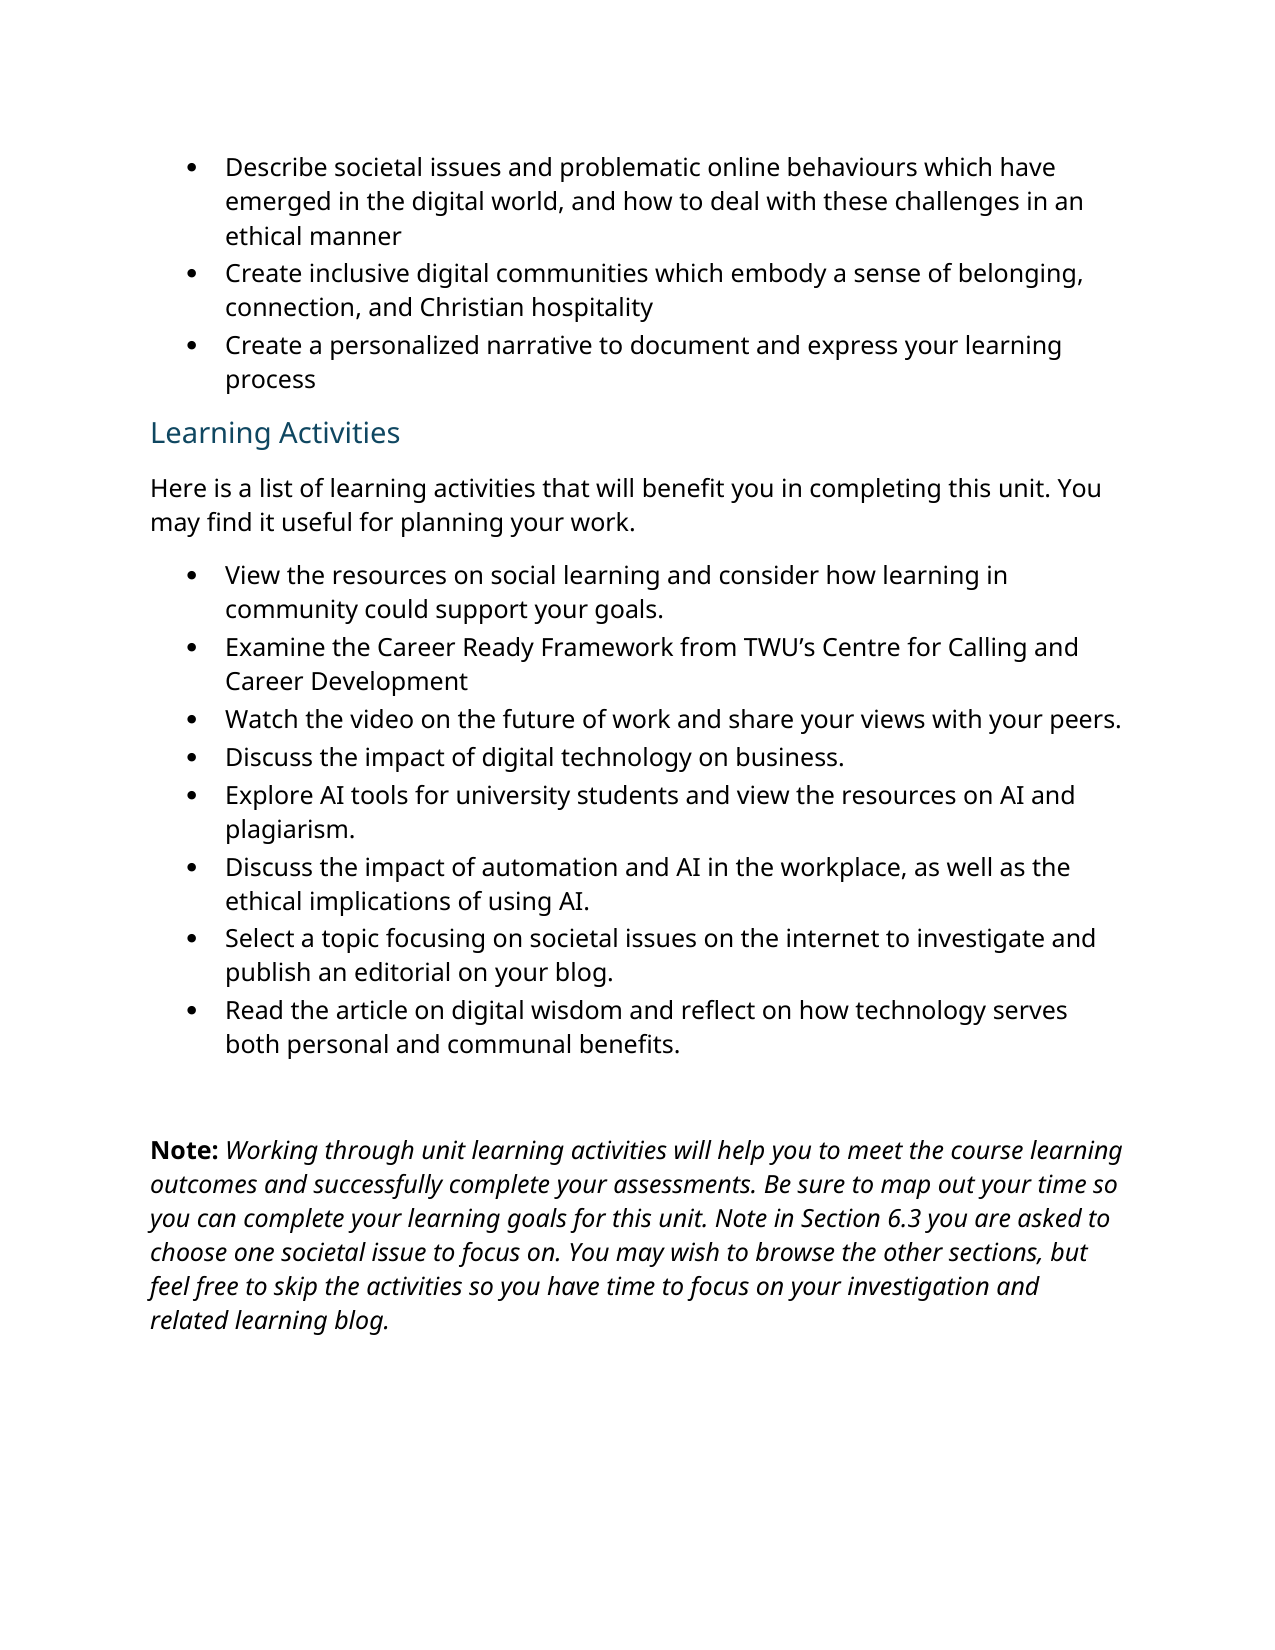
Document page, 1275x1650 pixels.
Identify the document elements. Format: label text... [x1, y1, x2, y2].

list Examine the Career Ready Framework from TWU’s Centre for Calling and Career Development [187, 630, 1125, 698]
subtitle Learning Activities [150, 413, 1125, 452]
list Explore AI tools for university students and view the resources on AI and plagiarism. [187, 777, 1125, 845]
list View the resources on social learning and consider how learning in community could support your goals. [187, 558, 1125, 626]
list Discuss the impact of digital technology on business. [187, 739, 1125, 773]
list Watch the video on the future of work and share your views with your peers. [187, 702, 1125, 736]
text Here is a list of learning activities that will benefit you in completing this unit. You may find it useful for planning your work. [150, 471, 1125, 539]
list Select a topic focusing on societal issues on the internet to investigate and publish an editorial on your blog. [187, 921, 1125, 989]
text Note: Working through unit learning activities will help you to meet the course learning outcomes and successfully complete your assessments. Be sure to map out your time so you can complete your learning goals for this unit. Note in Section 6.3 you are asked to choose one societal issue to focus on. You may wish to browse the other sections, but feel free to skip the activities so you have time to focus on your investigation and related learning blog. [150, 1133, 1125, 1337]
list Read the article on digital wisdom and reflect on how technology serves both personal and communal benefits. [187, 993, 1125, 1061]
list Create inclusive digital communities which embody a sense of belonging, connection, and Christian hospitality [187, 256, 1125, 324]
list Discuss the impact of automation and AI in the workplace, as well as the ethical implications of using AI. [187, 849, 1125, 917]
list Describe societal issues and problematic online behaviours which have emerged in the digital world, and how to deal with these challenges in an ethical manner [187, 150, 1125, 252]
list Create a personalized narrative to document and express your learning process [187, 328, 1125, 396]
